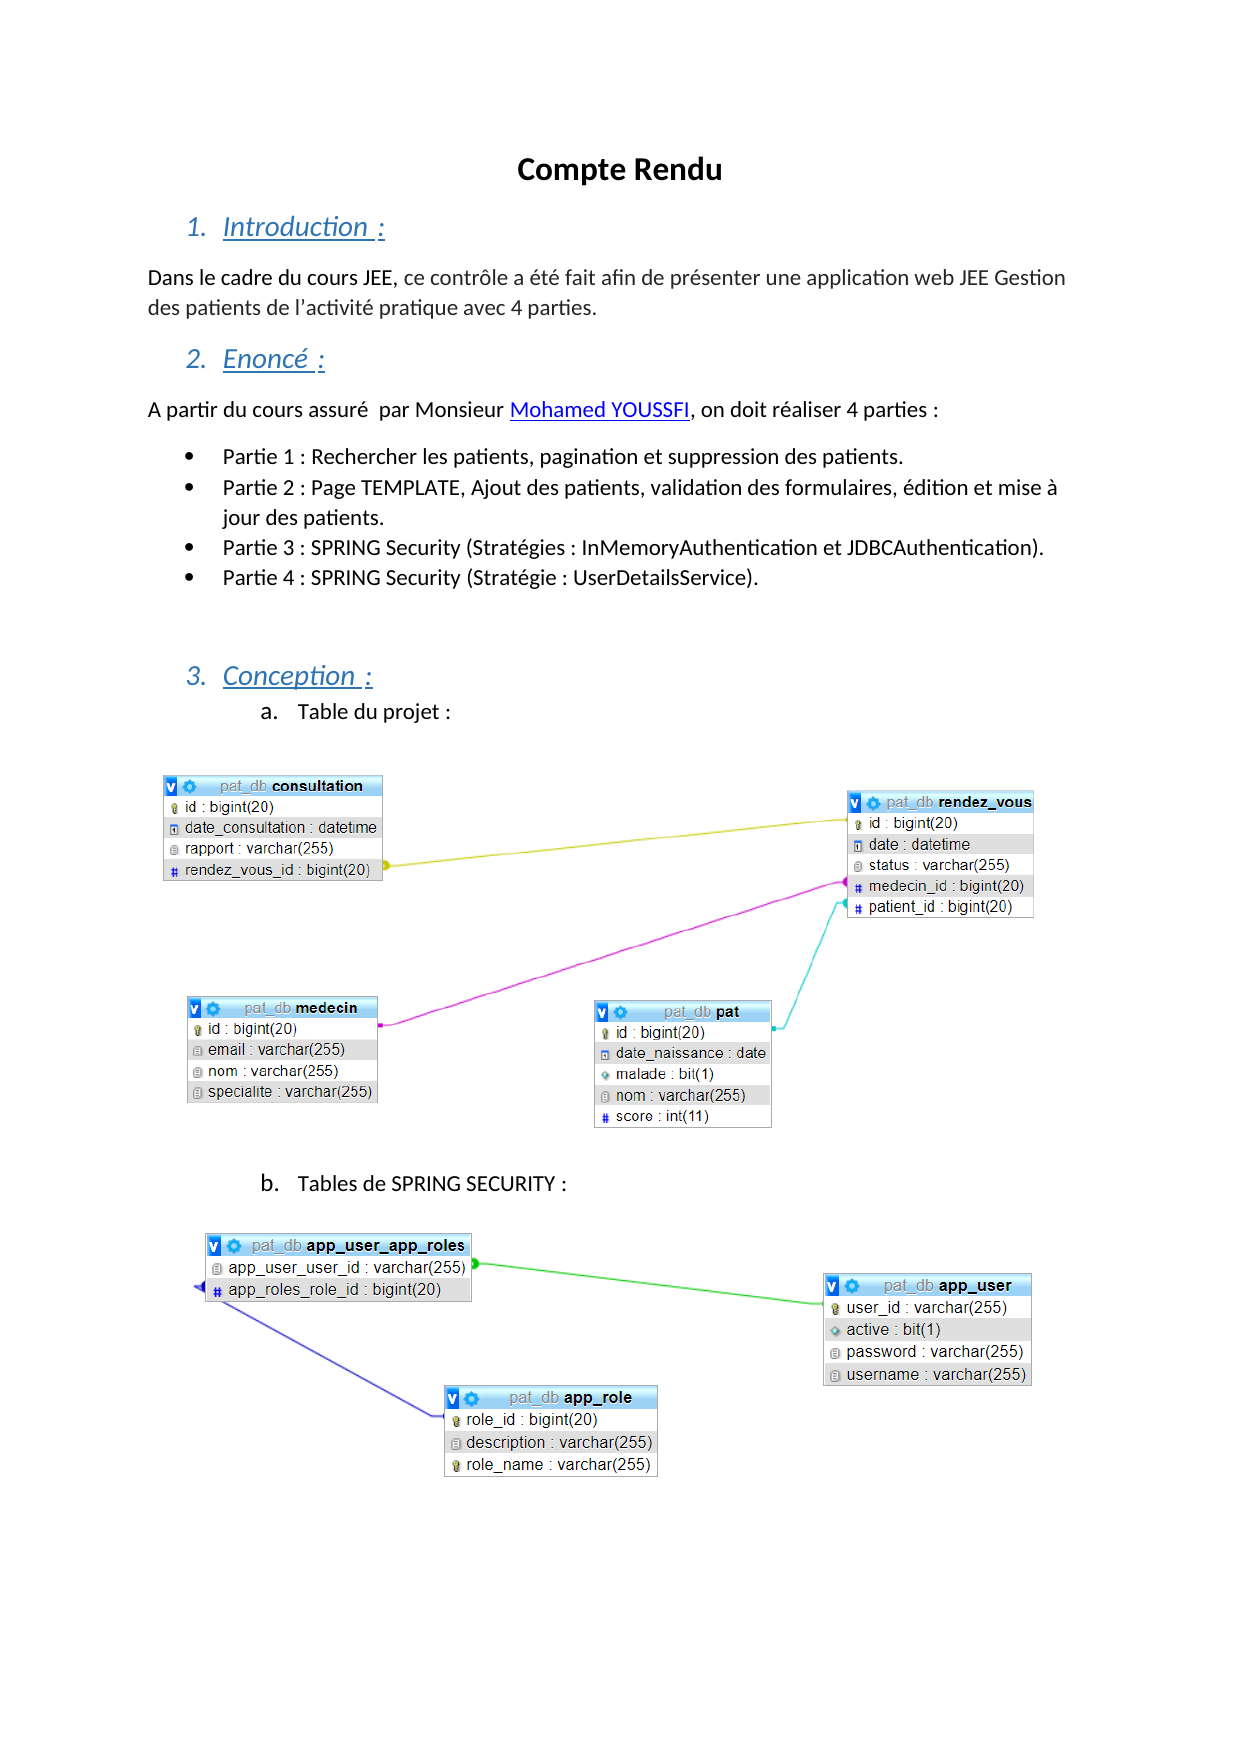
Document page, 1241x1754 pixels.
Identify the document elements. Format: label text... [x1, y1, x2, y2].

text A partir du cours assuré par Monsieur Mohamed YOUSSFI, on doit réaliser 4 parties : [148, 396, 1093, 423]
picture [147, 745, 1093, 1149]
list Partie 3 : SPRING Security (Stratégies : InMemoryAuthentication et JDBCAuthentication). [185, 533, 1093, 561]
list Enoncé : [185, 340, 1093, 376]
list Table du projet : [260, 695, 1093, 726]
text Compte Rendu [148, 148, 1093, 188]
list Conception : [185, 657, 1093, 693]
list Partie 1 : Rechercher les patients, pagination et suppression des patients. [185, 442, 1093, 470]
picture [147, 1216, 1093, 1499]
list Partie 4 : SPRING Security (Stratégie : UserDetailsService). [185, 563, 1093, 591]
list Tables de SPRING SECURITY : [260, 1167, 1093, 1198]
list Partie 2 : Page TEMPLATE, Ajout des patients, validation des formulaires, édition et mise à jour des patients. [185, 473, 1093, 531]
text Dans le cadre du cours JEE, ce contrôle a été fait afin de présenter une application web JEE Gestion des patients de l’activité pratique avec 4 parties. [148, 263, 1093, 322]
list Introduction : [185, 208, 1093, 244]
